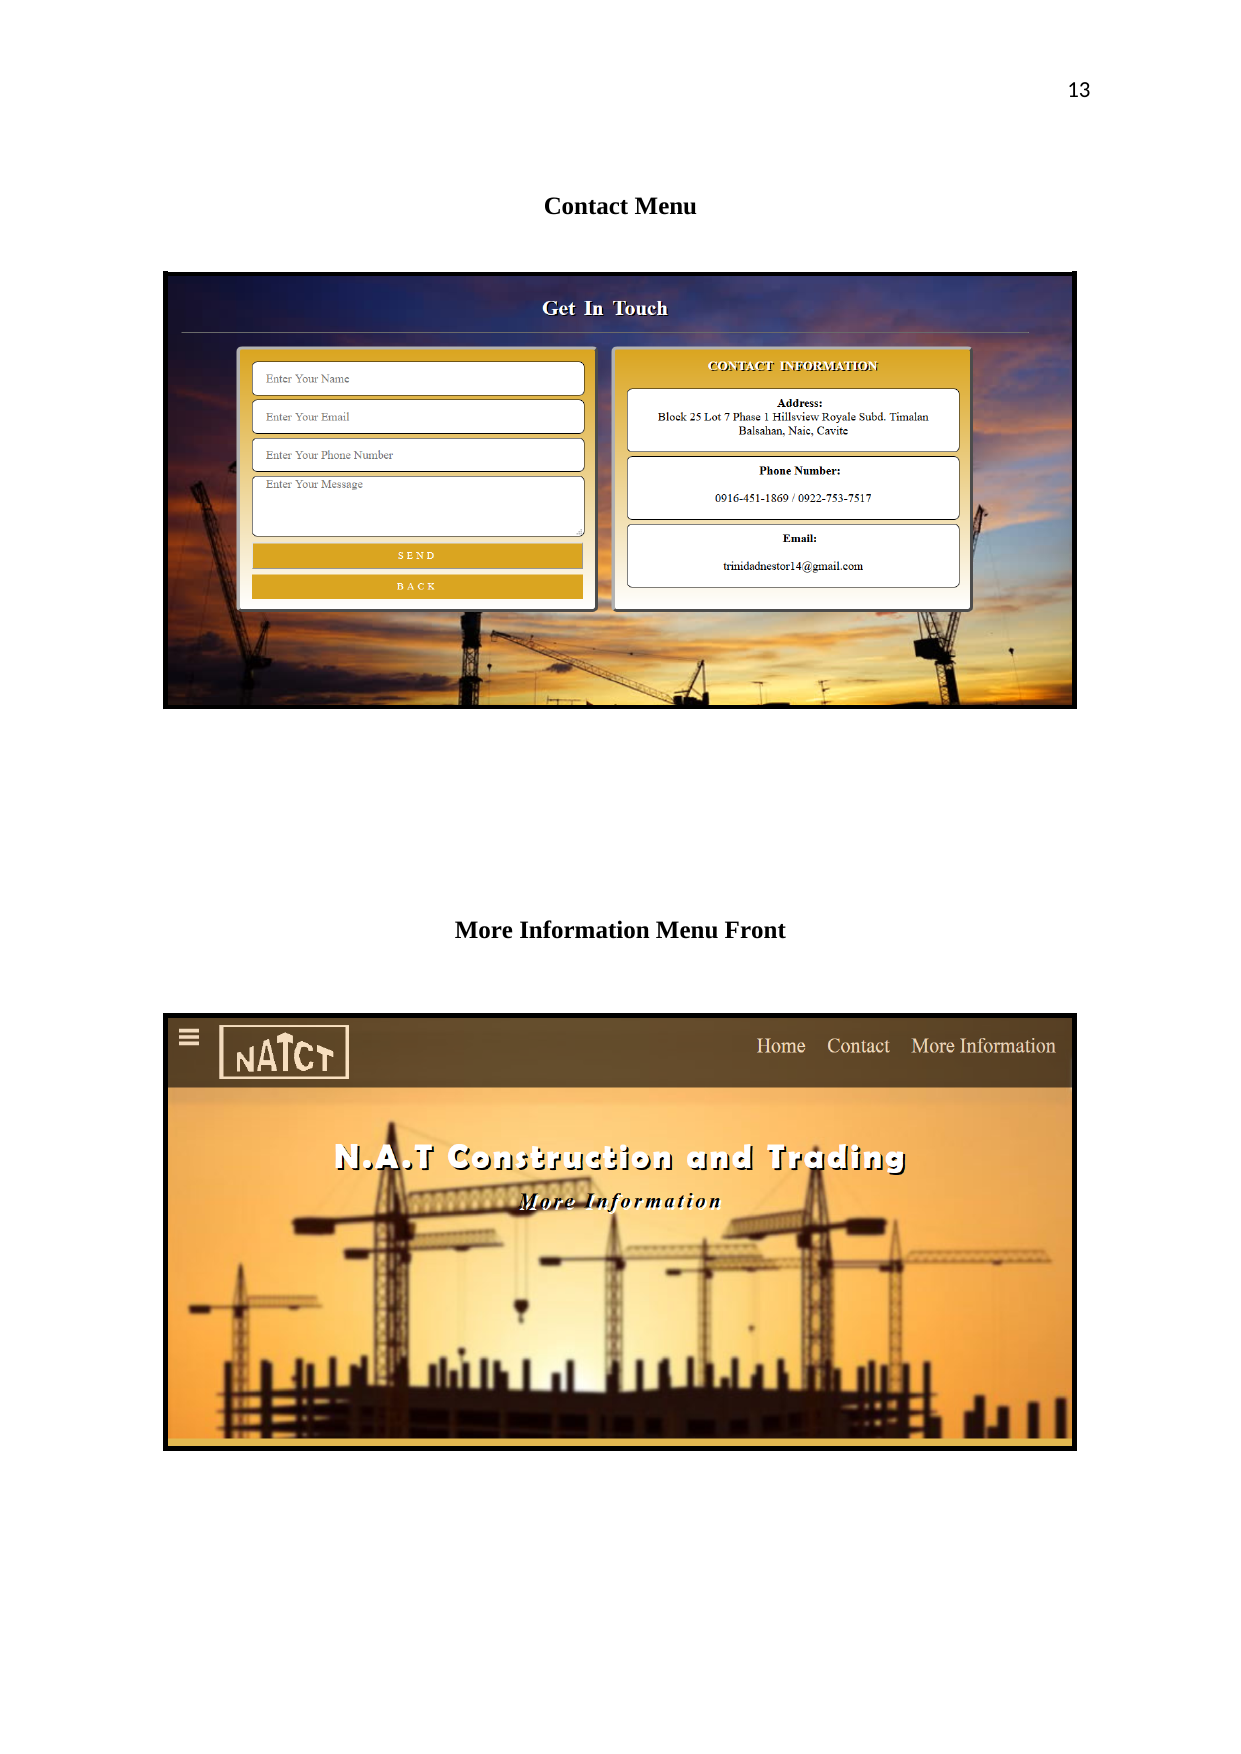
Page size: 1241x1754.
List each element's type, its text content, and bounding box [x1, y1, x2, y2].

text Contact Menu [150, 191, 1090, 219]
picture [168, 1018, 1072, 1446]
picture [168, 276, 1072, 705]
text More Information Menu Front [150, 916, 1090, 944]
